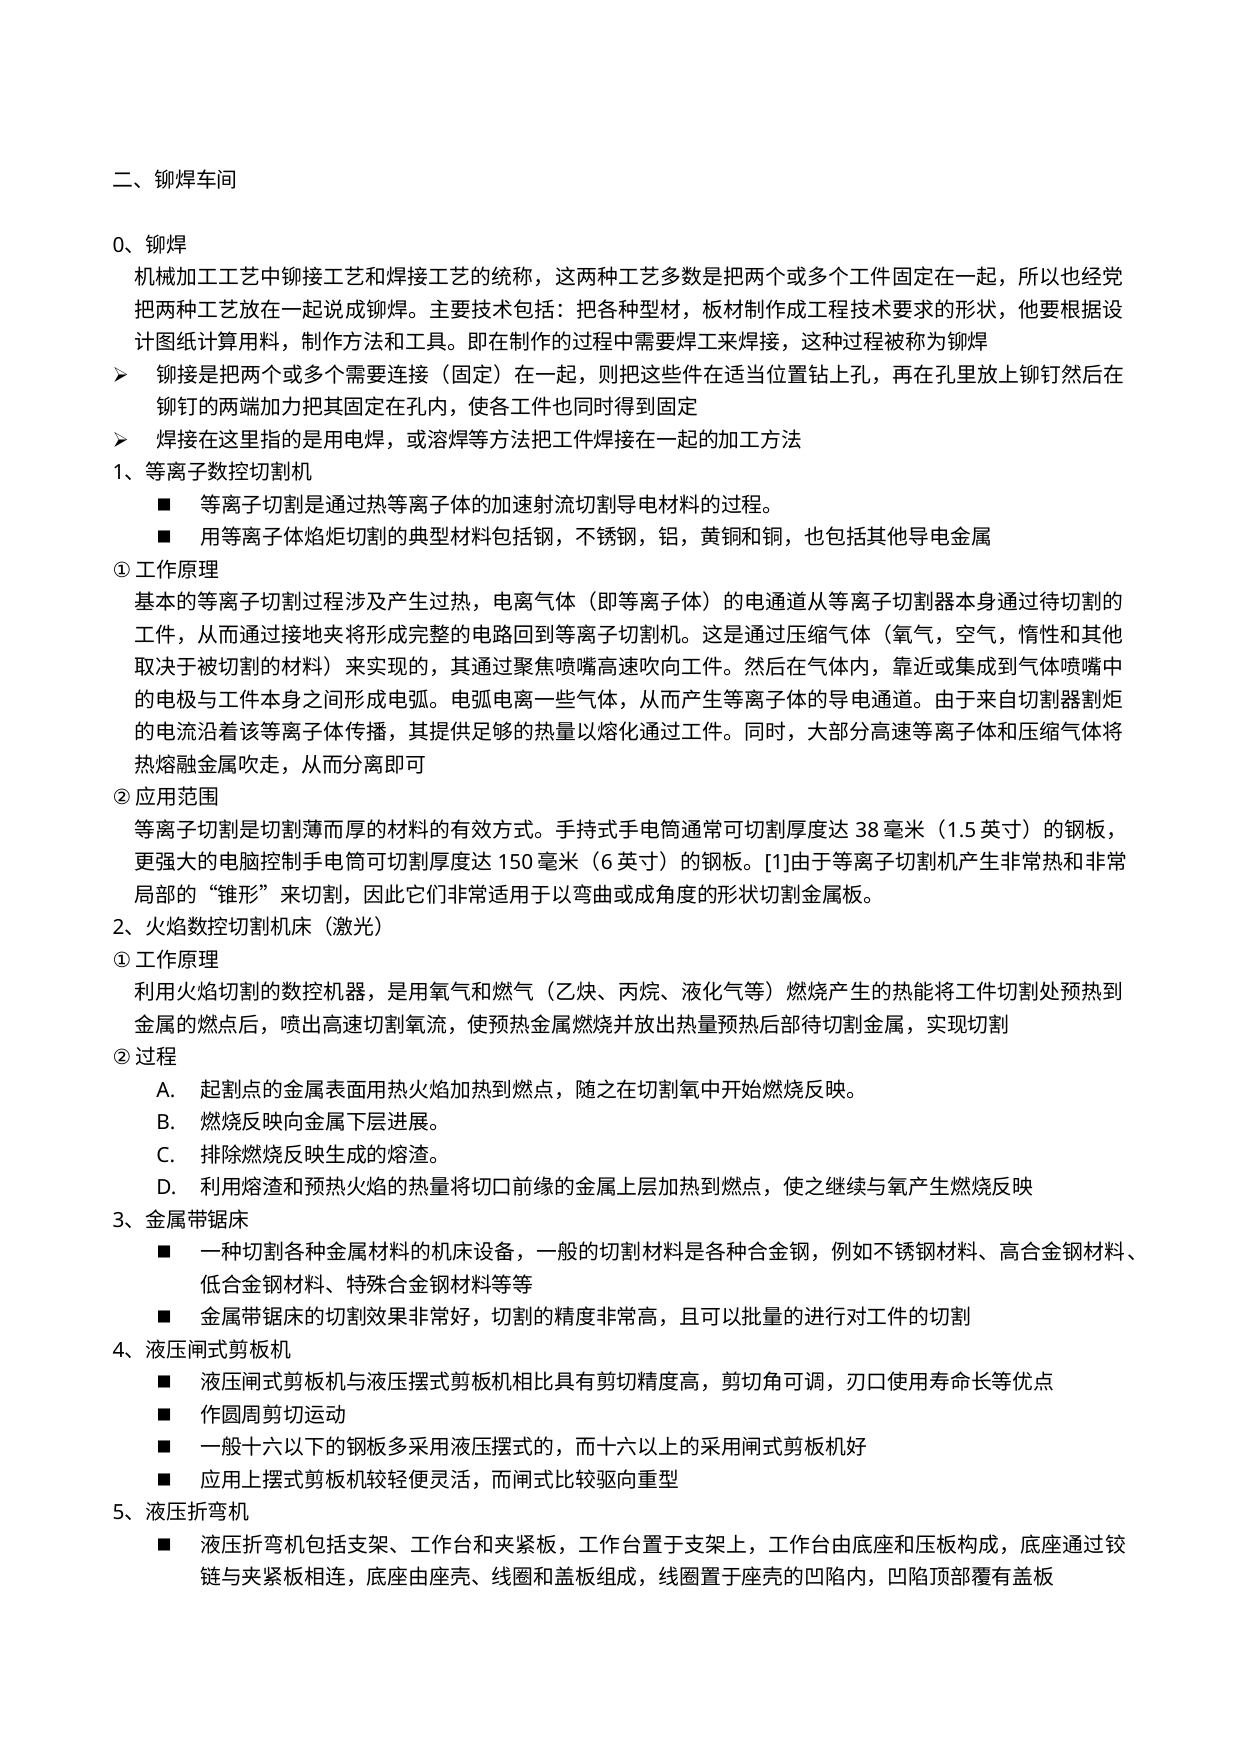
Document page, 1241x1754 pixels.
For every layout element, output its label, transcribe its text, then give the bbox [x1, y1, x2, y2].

text ①工作原理 [112, 942, 1128, 974]
list 铆接是把两个或多个需要连接（固定）在一起，则把这些件在适当位置钻上孔，再在孔里放上铆钉然后在铆钉的两端加力把其固定在孔内，使各工件也同时得到固定 [112, 357, 1128, 422]
text 二、铆焊车间 [112, 162, 1128, 194]
list 作圆周剪切运动 [156, 1397, 1128, 1429]
list 等离子切割是通过热等离子体的加速射流切割导电材料的过程。 [156, 487, 1128, 519]
list 金属带锯床的切割效果非常好，切割的精度非常高，且可以批量的进行对工件的切割 [156, 1299, 1128, 1332]
text 机械加工工艺中铆接工艺和焊接工艺的统称，这两种工艺多数是把两个或多个工件固定在一起，所以也经党把两种工艺放在一起说成铆焊。主要技术包括：把各种型材，板材制作成工程技术要求的形状，他要根据设计图纸计算用料，制作方法和工具。即在制作的过程中需要焊工来焊接，这种过程被称为铆焊 [134, 259, 1128, 357]
list 焊接在这里指的是用电焊，或溶焊等方法把工件焊接在一起的加工方法 [112, 422, 1128, 454]
list 应用上摆式剪板机较轻便灵活，而闸式比较驱向重型 [156, 1462, 1128, 1494]
text 5、液压折弯机 [112, 1494, 1128, 1527]
list 一般十六以下的钢板多采用液压摆式的，而十六以上的采用闸式剪板机好 [156, 1429, 1128, 1462]
text 等离子切割是切割薄而厚的材料的有效方式。手持式手电筒通常可切割厚度达38毫米（1.5英寸）的钢板，更强大的电脑控制手电筒可切割厚度达150毫米（6英寸）的钢板。[1]由于等离子切割机产生非常热和非常局部的“锥形”来切割，因此它们非常适用于以弯曲或成角度的形状切割金属板。 [134, 812, 1128, 909]
list 利用熔渣和预热火焰的热量将切口前缘的金属上层加热到燃点，使之继续与氧产生燃烧反映 [156, 1169, 1128, 1202]
list 一种切割各种金属材料的机床设备，一般的切割材料是各种合金钢，例如不锈钢材料、高合金钢材料、低合金钢材料、特殊合金钢材料等等 [156, 1234, 1128, 1299]
text 1、等离子数控切割机 [112, 454, 1128, 487]
text 基本的等离子切割过程涉及产生过热，电离气体（即等离子体）的电通道从等离子切割器本身通过待切割的工件，从而通过接地夹将形成完整的电路回到等离子切割机。这是通过压缩气体（氧气，空气，惰性和其他取决于被切割的材料）来实现的，其通过聚焦喷嘴高速吹向工件。然后在气体内，靠近或集成到气体喷嘴中的电极与工件本身之间形成电弧。电弧电离一些气体，从而产生等离子体的导电通道。由于来自切割器割炬的电流沿着该等离子体传播，其提供足够的热量以熔化通过工件。同时，大部分高速等离子体和压缩气体将热熔融金属吹走，从而分离即可 [134, 584, 1128, 779]
list 排除燃烧反映生成的熔渣。 [156, 1137, 1128, 1169]
text 2、火焰数控切割机床（激光） [112, 909, 1128, 942]
list 液压折弯机包括支架、工作台和夹紧板，工作台置于支架上，工作台由底座和压板构成，底座通过铰链与夹紧板相连，底座由座壳、线圈和盖板组成，线圈置于座壳的凹陷内，凹陷顶部覆有盖板 [156, 1527, 1128, 1592]
list 起割点的金属表面用热火焰加热到燃点，随之在切割氧中开始燃烧反映。 [156, 1072, 1128, 1104]
text 利用火焰切割的数控机器，是用氧气和燃气（乙炔、丙烷、液化气等）燃烧产生的热能将工件切割处预热到金属的燃点后，喷出高速切割氧流，使预热金属燃烧并放出热量预热后部待切割金属，实现切割 [134, 974, 1128, 1039]
text ②应用范围 [112, 779, 1128, 812]
list 用等离子体焰炬切割的典型材料包括钢，不锈钢，铝，黄铜和铜，也包括其他导电金属 [156, 519, 1128, 552]
list 液压闸式剪板机与液压摆式剪板机相比具有剪切精度高，剪切角可调，刃口使用寿命长等优点 [156, 1364, 1128, 1397]
text 4、液压闸式剪板机 [112, 1332, 1128, 1364]
text ①工作原理 [112, 552, 1128, 584]
text 3、金属带锯床 [112, 1202, 1128, 1234]
text ②过程 [112, 1039, 1128, 1072]
text 0、铆焊 [112, 227, 1128, 259]
list 燃烧反映向金属下层进展。 [156, 1104, 1128, 1137]
